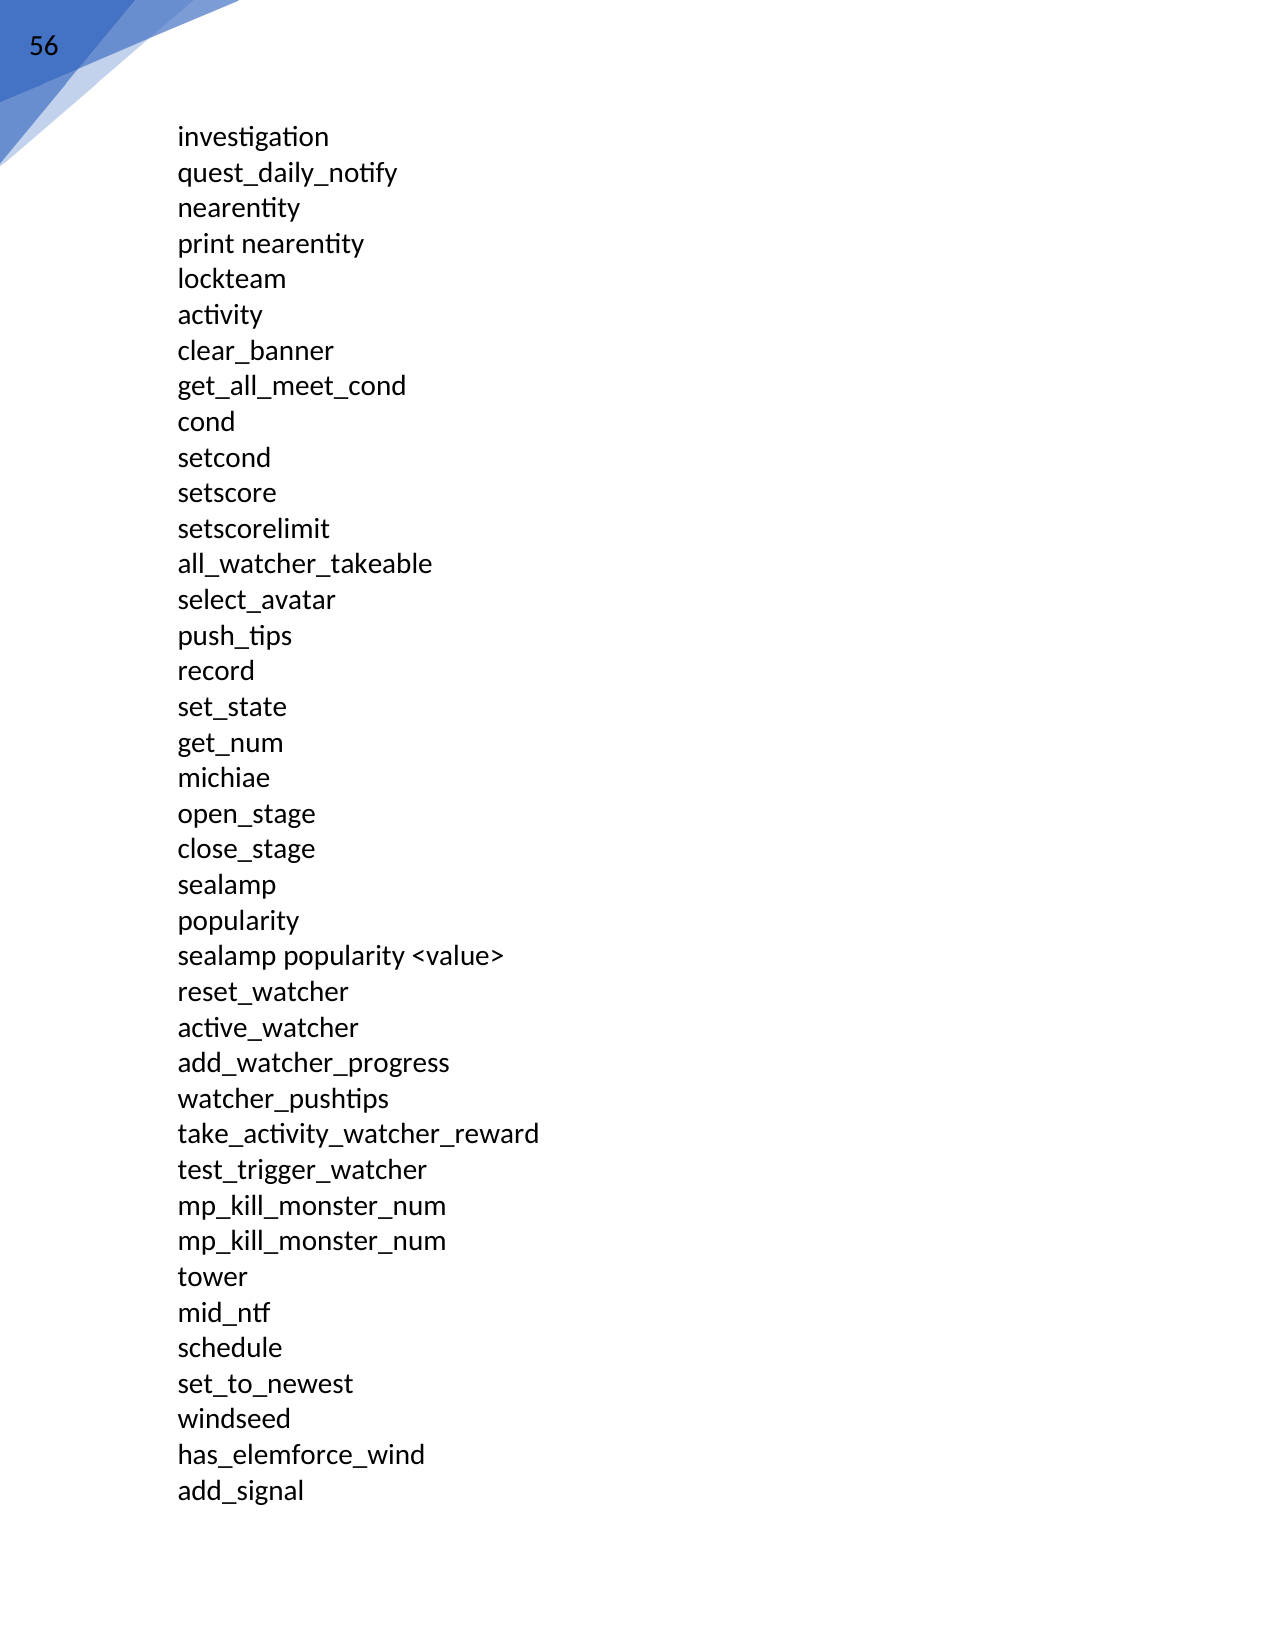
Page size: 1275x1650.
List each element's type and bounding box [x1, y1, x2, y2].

text [177, 118, 1186, 1507]
picture [0, 0, 241, 168]
